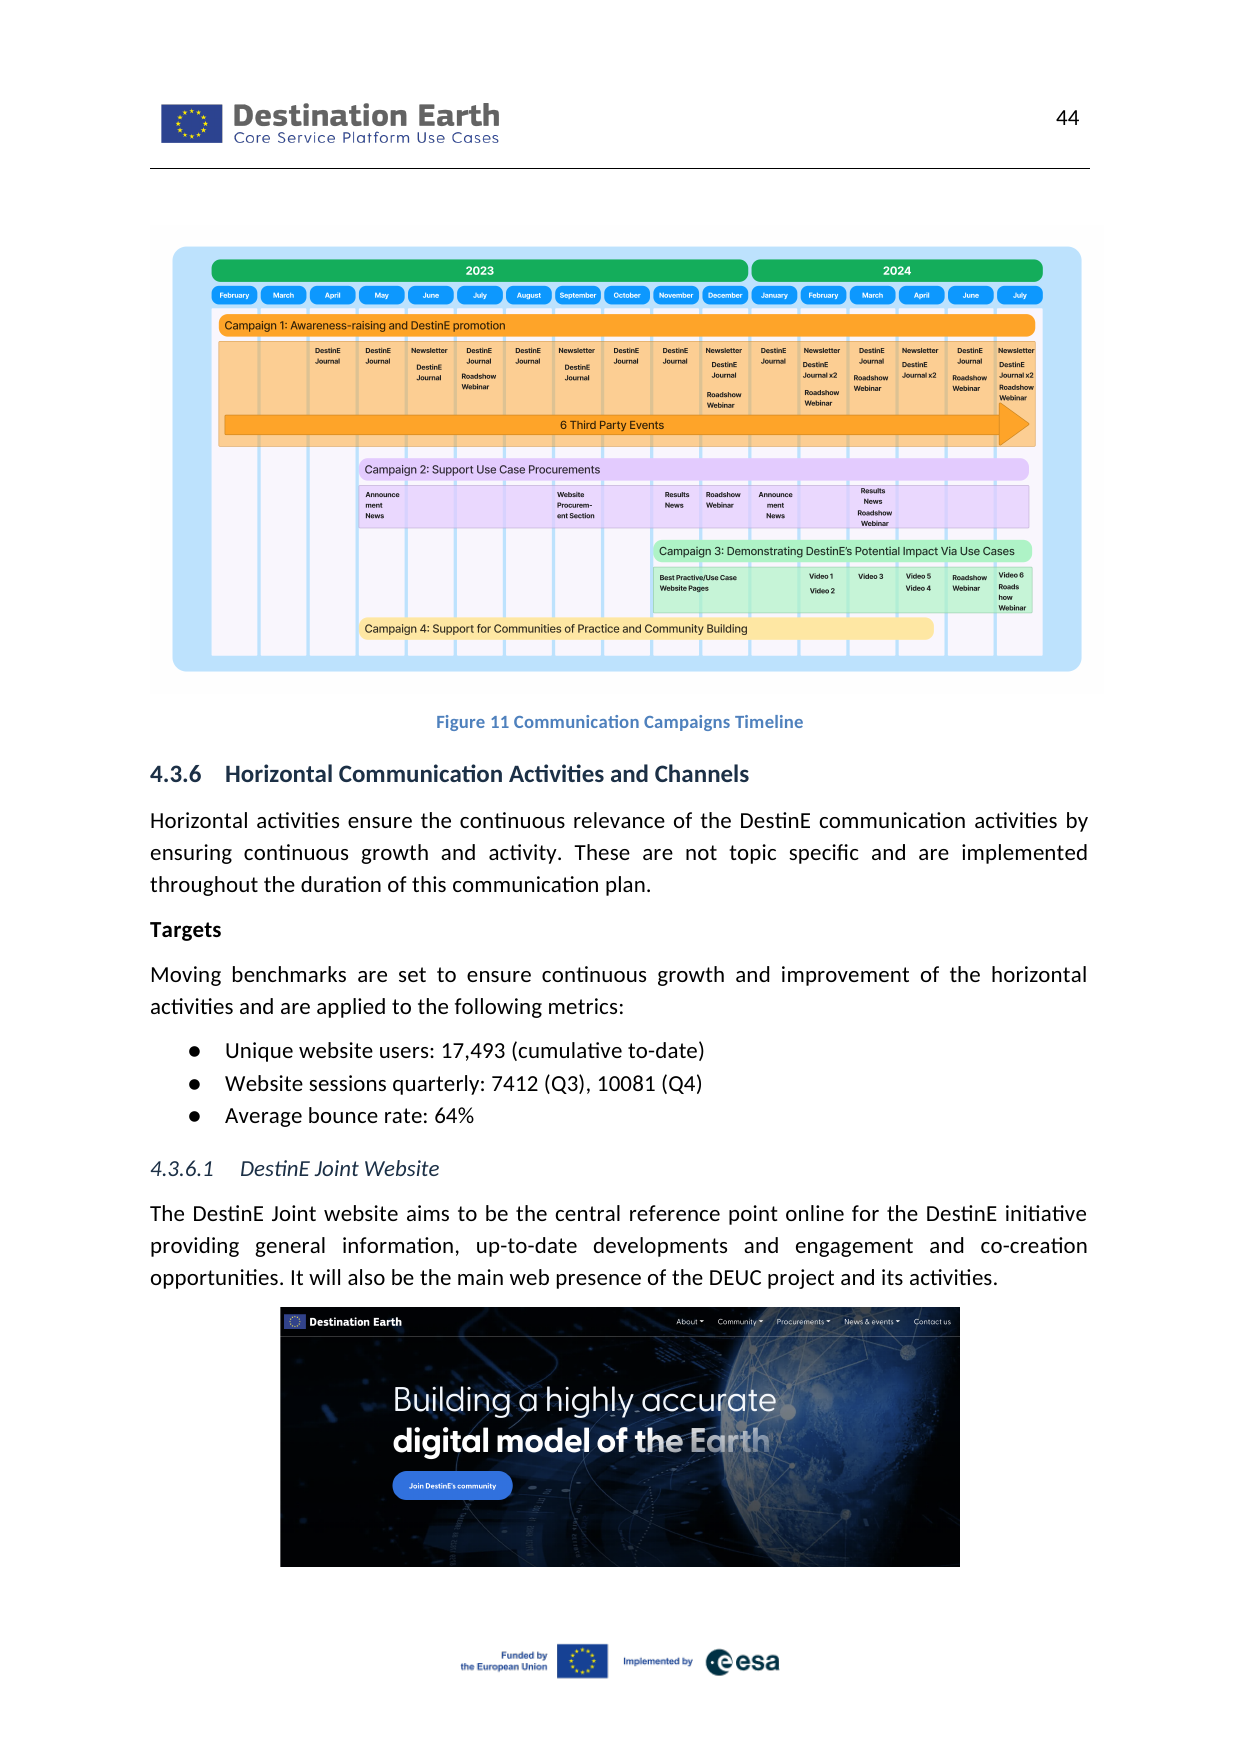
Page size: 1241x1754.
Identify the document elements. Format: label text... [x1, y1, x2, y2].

list Website sessions quarterly: 7412 (Q3), 10081 (Q4) [187, 1069, 1090, 1097]
text The DestinE Joint website aims to be the central reference point online for the DestinE initiative providing general information, up-to-date developments and engagement and co-creation opportunities. It will also be the main web presence of the DEUC project and its activities. [150, 1199, 1090, 1291]
subtitle Horizontal Communication Activities and Channels [150, 758, 1090, 789]
text Moving benchmarks are set to ensure continuous growth and improvement of the horizontal activities and are applied to the following metrics: [150, 960, 1090, 1020]
text Horizontal activities ensure the continuous relevance of the DestinE communication activities by ensuring continuous growth and activity. These are not topic specific and are implemented throughout the duration of this communication plan. [150, 806, 1090, 898]
text Targets [150, 915, 1090, 943]
picture [161, 103, 499, 143]
list Average bounce rate: 64% [187, 1101, 1090, 1129]
picture [150, 225, 1104, 694]
subtitle DestinE Joint Website [150, 1154, 1090, 1182]
list Unique website users: 17,493 (cumulative to-date) [187, 1037, 1090, 1064]
picture [452, 1636, 788, 1686]
picture [280, 1307, 960, 1567]
